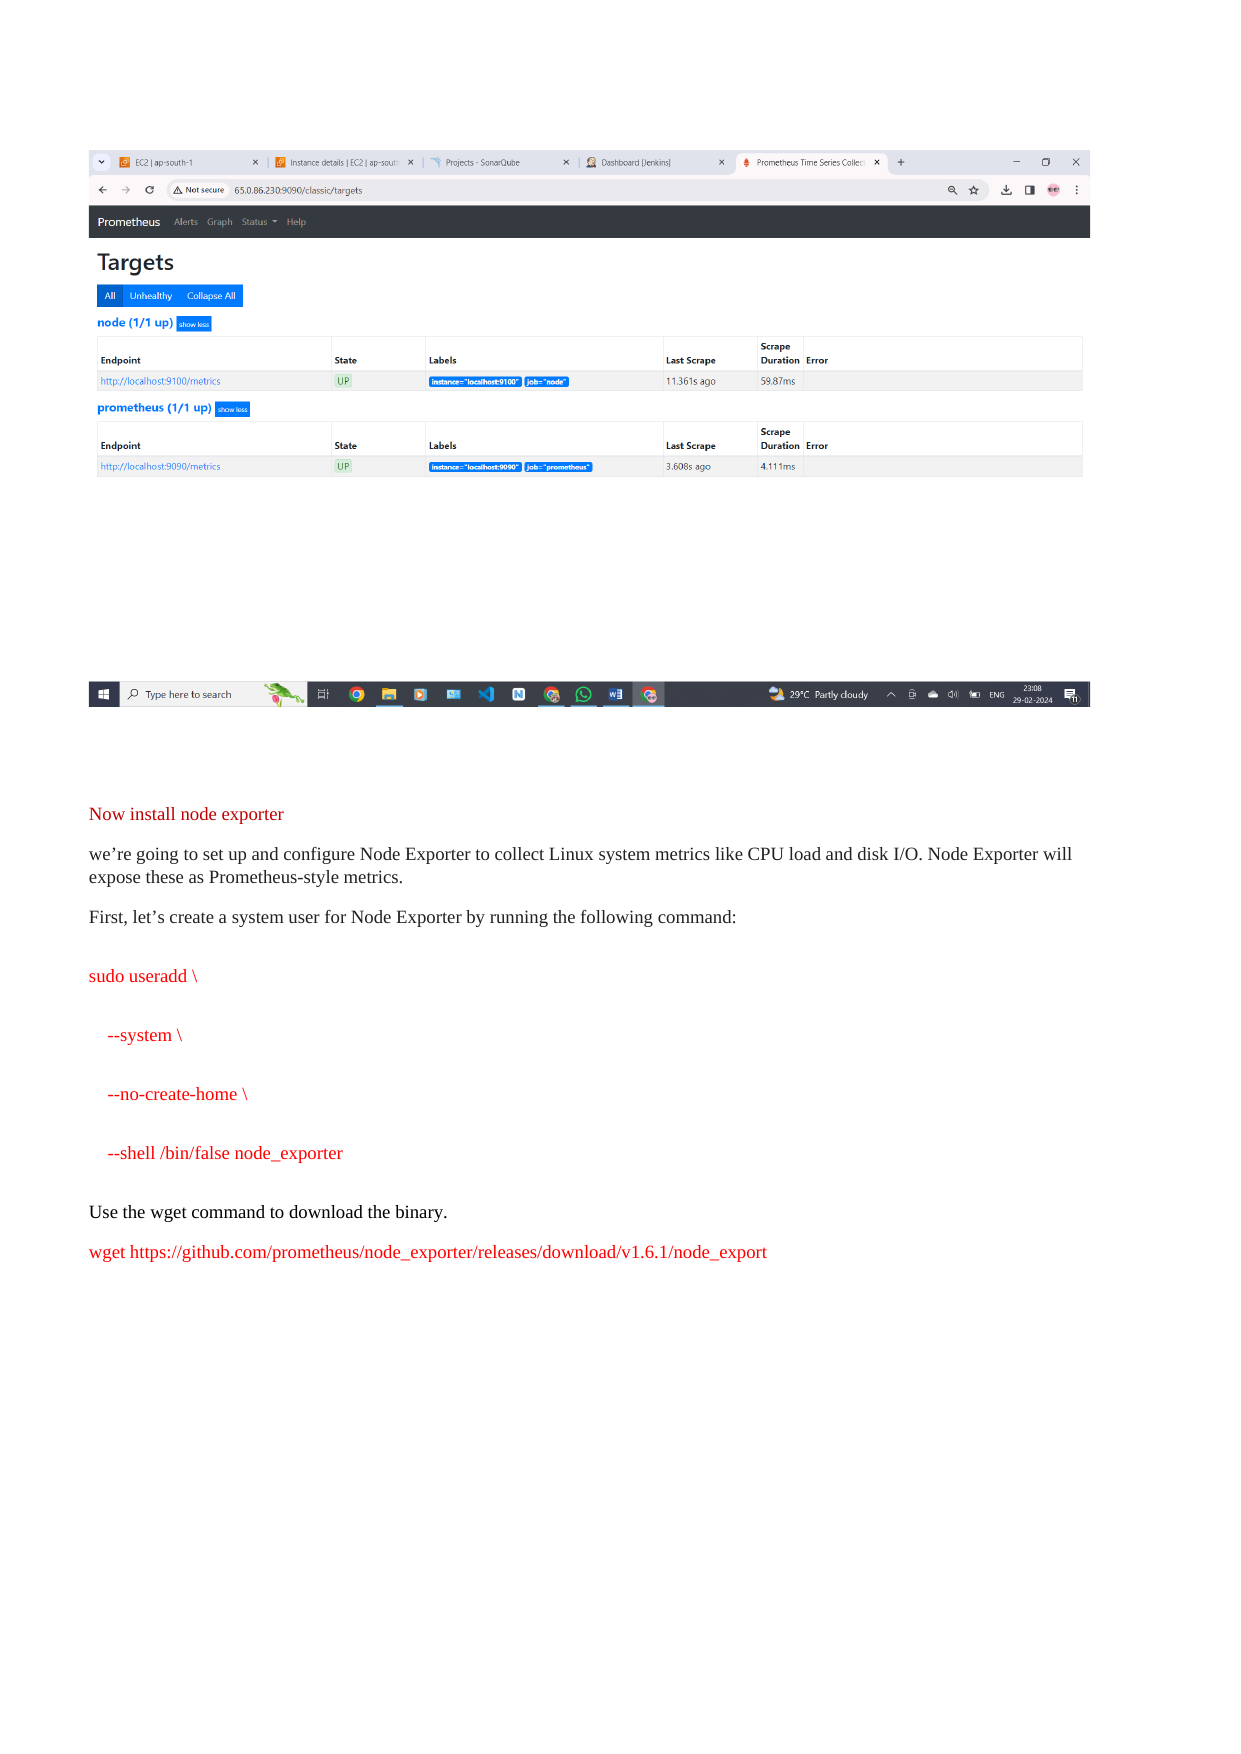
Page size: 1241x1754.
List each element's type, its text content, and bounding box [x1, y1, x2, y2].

text we’re going to set up and configure Node Exporter to collect Linux system metrics like CPU load and disk I/O. Node Exporter will expose these as Prometheus-style metrics. [89, 843, 1090, 887]
text --system \ [89, 1024, 1090, 1046]
text Use the wget command to download the binary. [89, 1201, 1090, 1223]
text Now install node exporter [89, 803, 1090, 824]
text --shell /bin/false node_exporter [89, 1142, 1090, 1164]
text First, let’s create a system user for Node Exporter by running the following command: [89, 906, 1090, 927]
picture [88, 150, 1091, 707]
text wget https://github.com/prometheus/node_exporter/releases/download/v1.6.1/node_export [89, 1241, 1090, 1263]
text --no-create-home \ [89, 1083, 1090, 1104]
text sudo useradd \ [89, 965, 1090, 986]
